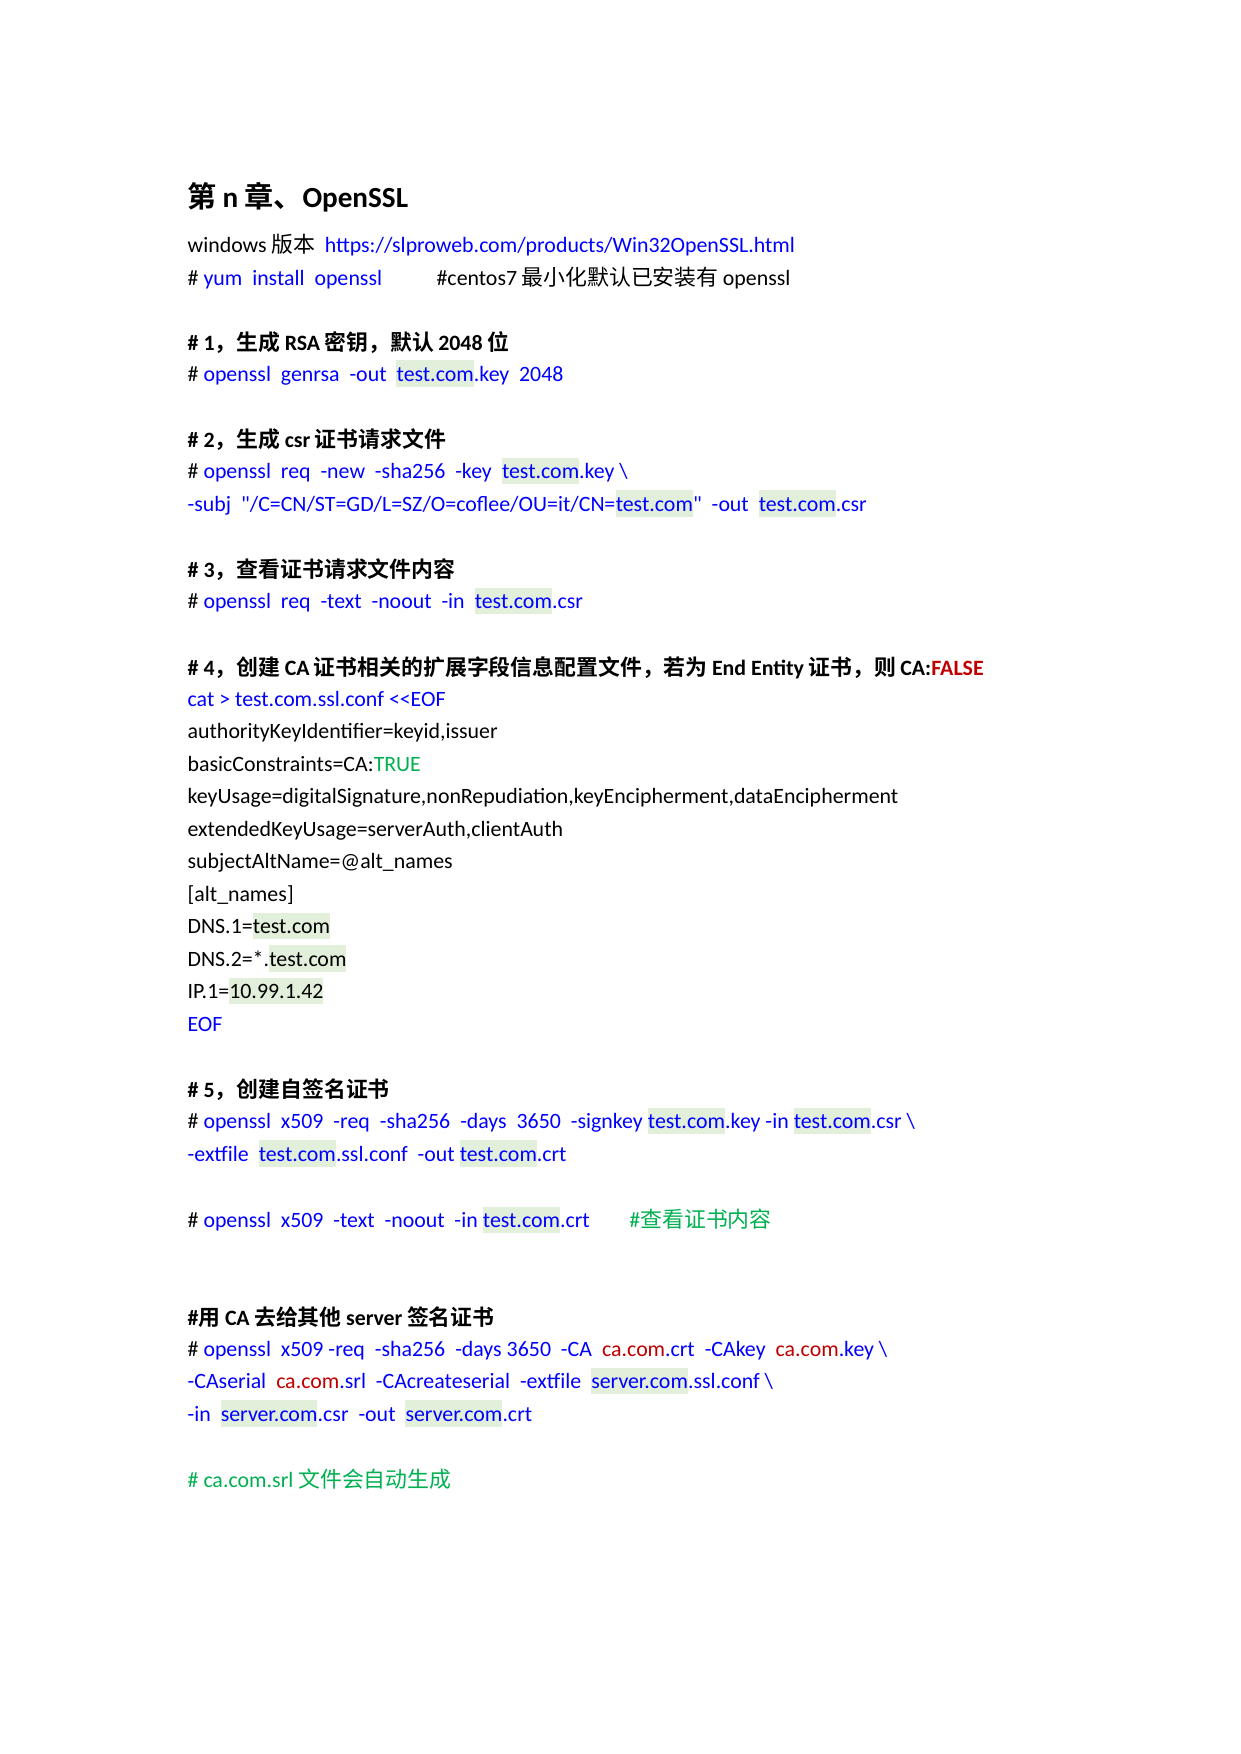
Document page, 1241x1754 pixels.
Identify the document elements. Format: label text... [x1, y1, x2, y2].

text cat > test.com.ssl.conf <<EOF [187, 682, 1053, 714]
text -CAserial ca.com.srl -CAcreateserial -extfile server.com.ssl.conf \ [187, 1364, 1053, 1397]
text # openssl req -new -sha256 -key test.com.key \ [187, 454, 1053, 487]
text # ca.com.srl 文件会自动生成 [187, 1462, 1053, 1494]
text -subj "/C=CN/ST=GD/L=SZ/O=coflee/OU=it/CN=test.com" -out test.com.csr [187, 487, 1053, 519]
text # 1，生成RSA密钥，默认2048位 [187, 324, 1053, 357]
text # openssl x509 -req -sha256 -days 3650 -CA ca.com.crt -CAkey ca.com.key \ [187, 1332, 1053, 1364]
text keyUsage=digitalSignature,nonRepudiation,keyEncipherment,dataEncipherment [187, 779, 1053, 812]
text subjectAltName=@alt_names [187, 844, 1053, 877]
text IP.1=10.99.1.42 [187, 974, 1053, 1007]
text # 3，查看证书请求文件内容 [187, 552, 1053, 584]
text extendedKeyUsage=serverAuth,clientAuth [187, 812, 1053, 844]
text # 5，创建自签名证书 [187, 1072, 1053, 1104]
text windows版本 https://slproweb.com/products/Win32OpenSSL.html [187, 227, 1053, 259]
text # openssl req -text -noout -in test.com.csr [187, 584, 1053, 617]
text -extfile test.com.ssl.conf -out test.com.crt [187, 1137, 1053, 1169]
text #用CA去给其他server签名证书 [187, 1299, 1053, 1332]
text EOF [187, 1007, 1053, 1039]
text authorityKeyIdentifier=keyid,issuer [187, 714, 1053, 747]
text -in server.com.csr -out server.com.crt [187, 1397, 1053, 1429]
text DNS.2=*.test.com [187, 942, 1053, 974]
text # 2，生成csr证书请求文件 [187, 422, 1053, 454]
text # openssl x509 -text -noout -in test.com.crt #查看证书内容 [187, 1202, 1053, 1234]
text 第n章、OpenSSL [187, 162, 1053, 227]
text # openssl genrsa -out test.com.key 2048 [187, 357, 1053, 389]
text [alt_names] [187, 877, 1053, 909]
text # yum install openssl #centos7最小化默认已安装有openssl [187, 259, 1053, 292]
text # 4，创建CA证书相关的扩展字段信息配置文件，若为End Entity证书，则CA:FALSE [187, 649, 1053, 682]
text DNS.1=test.com [187, 909, 1053, 942]
text # openssl x509 -req -sha256 -days 3650 -signkey test.com.key -in test.com.csr \ [187, 1104, 1053, 1137]
text basicConstraints=CA:TRUE [187, 747, 1053, 779]
